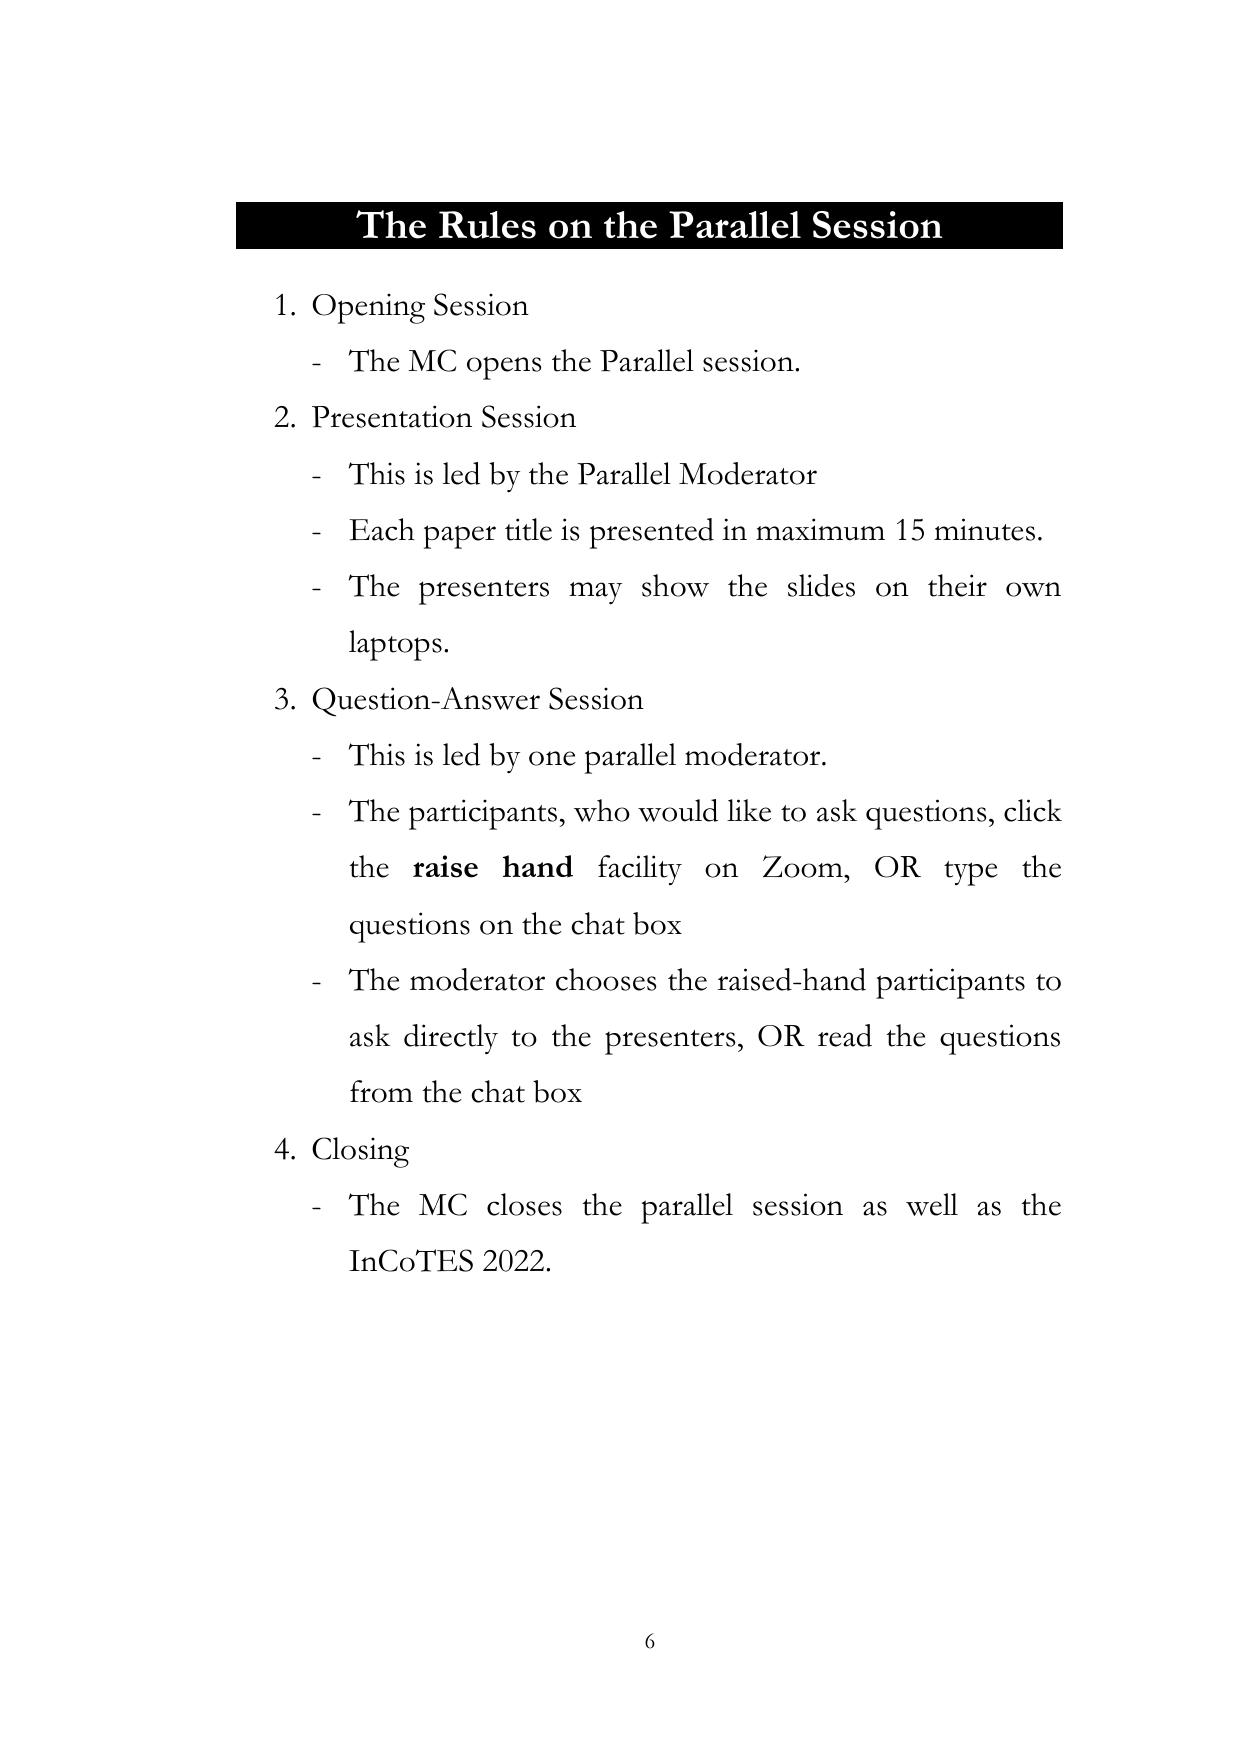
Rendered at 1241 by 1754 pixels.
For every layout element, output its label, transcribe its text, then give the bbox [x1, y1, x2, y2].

list The MC closes the parallel session as well as the InCoTES 2022. [311, 1187, 1063, 1280]
list The presenters may show the slides on their own laptops. [311, 568, 1063, 662]
list The moderator chooses the raised-hand participants to ask directly to the presenters, OR read the questions from the chat box [311, 962, 1063, 1112]
list The participants, who would like to ask questions, click the raise hand facility on Zoom, OR type the questions on the chat box [311, 793, 1063, 943]
list Question-Answer Session [274, 680, 1063, 718]
subtitle The Rules on the Parallel Session [236, 202, 1063, 249]
list The MC opens the Parallel session. [311, 343, 1063, 380]
list This is led by one parallel moderator. [311, 737, 1063, 774]
list Opening Session [274, 287, 1063, 324]
list This is led by the Parallel Moderator [311, 455, 1063, 493]
list Each paper title is presented in maximum 15 minutes. [311, 512, 1063, 549]
list Presentation Session [274, 399, 1063, 437]
list Closing [274, 1130, 1063, 1168]
